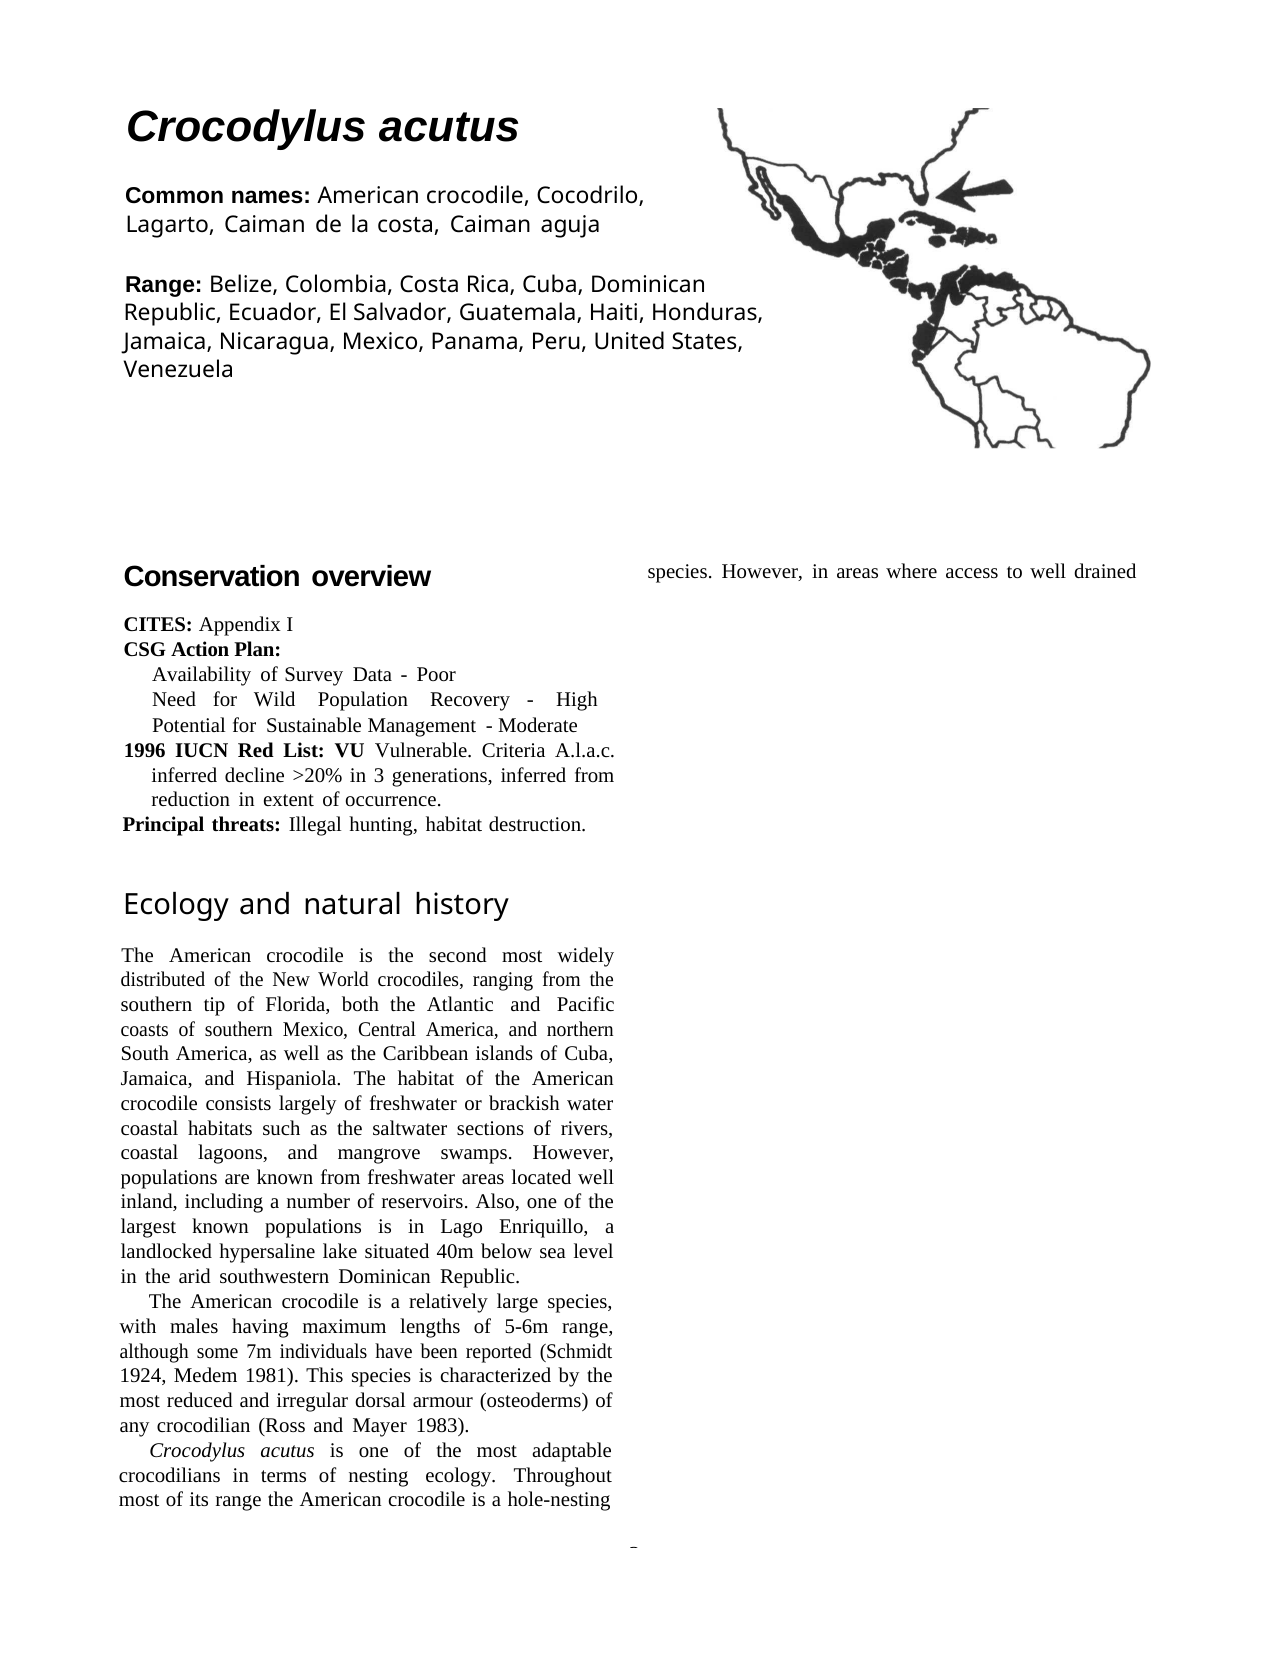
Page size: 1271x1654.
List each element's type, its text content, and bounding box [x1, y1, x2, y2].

text Conservation overview [123, 559, 615, 593]
text Ecology and natural history [123, 883, 615, 923]
text The American crocodile is the second most widely distributed of the New World crocodiles, ranging from the southern tip of Florida, both the Atlantic and Pacific coasts of southern Mexico, Central America, and northern South America, as well as the Caribbean islands of Cuba, Jamaica, and Hispaniola. The habitat of the American crocodile consists largely of freshwater or brackish water coastal habitats such as the saltwater sections of rivers, coastal lagoons, and mangrove swamps. However, populations are known from freshwater areas located well inland, including a number of reservoirs. Also, one of the largest known populations is in Lago Enriquillo, a landlocked hypersaline lake situated 40m below sea level in the arid southwestern Dominican Republic. [120, 943, 614, 1288]
text Availability of Survey Data - Poor [152, 662, 615, 686]
subtitle CSG Action Plan: [123, 637, 615, 661]
subtitle Crocodylus acutus [126, 101, 1177, 151]
text CITES: Appendix I [123, 612, 615, 636]
text 1996 IUCN Red List: VU Vulnerable. Criteria A.l.a.c. inferred decline >20% in 3 generations, inferred from reduction in extent of occurrence. [124, 738, 615, 811]
text Crocodylus acutus is one of the most adaptable crocodilians in terms of nesting ecology. Throughout most of its range the American crocodile is a hole-nesting species. However, in areas where access to well drained [119, 1438, 612, 1511]
picture [716, 151, 1151, 449]
text Common names: American crocodile, Cocodrilo, Lagarto, Caiman de la costa, Caiman aguja [125, 180, 663, 239]
text The American crocodile is a relatively large species, with males having maximum lengths of 5-6m range, although some 7m individuals have been reported (Schmidt 1924, Medem 1981). This species is characterized by the most reduced and irregular dorsal armour (osteoderms) of any crocodilian (Ross and Mayer 1983). [119, 1289, 613, 1437]
text Range: Belize, Colombia, Costa Rica, Cuba, Dominican Republic, Ecuador, El Salvador, Guatemala, Haiti, Honduras, Jamaica, Nicaragua, Mexico, Panama, Peru, United States, Venezuela [123, 270, 769, 385]
text Principal threats: Illegal hunting, habitat destruction. [122, 812, 615, 836]
text Need for Wild Population Recovery - High Potential for Sustainable Management - Moderate [152, 687, 598, 737]
